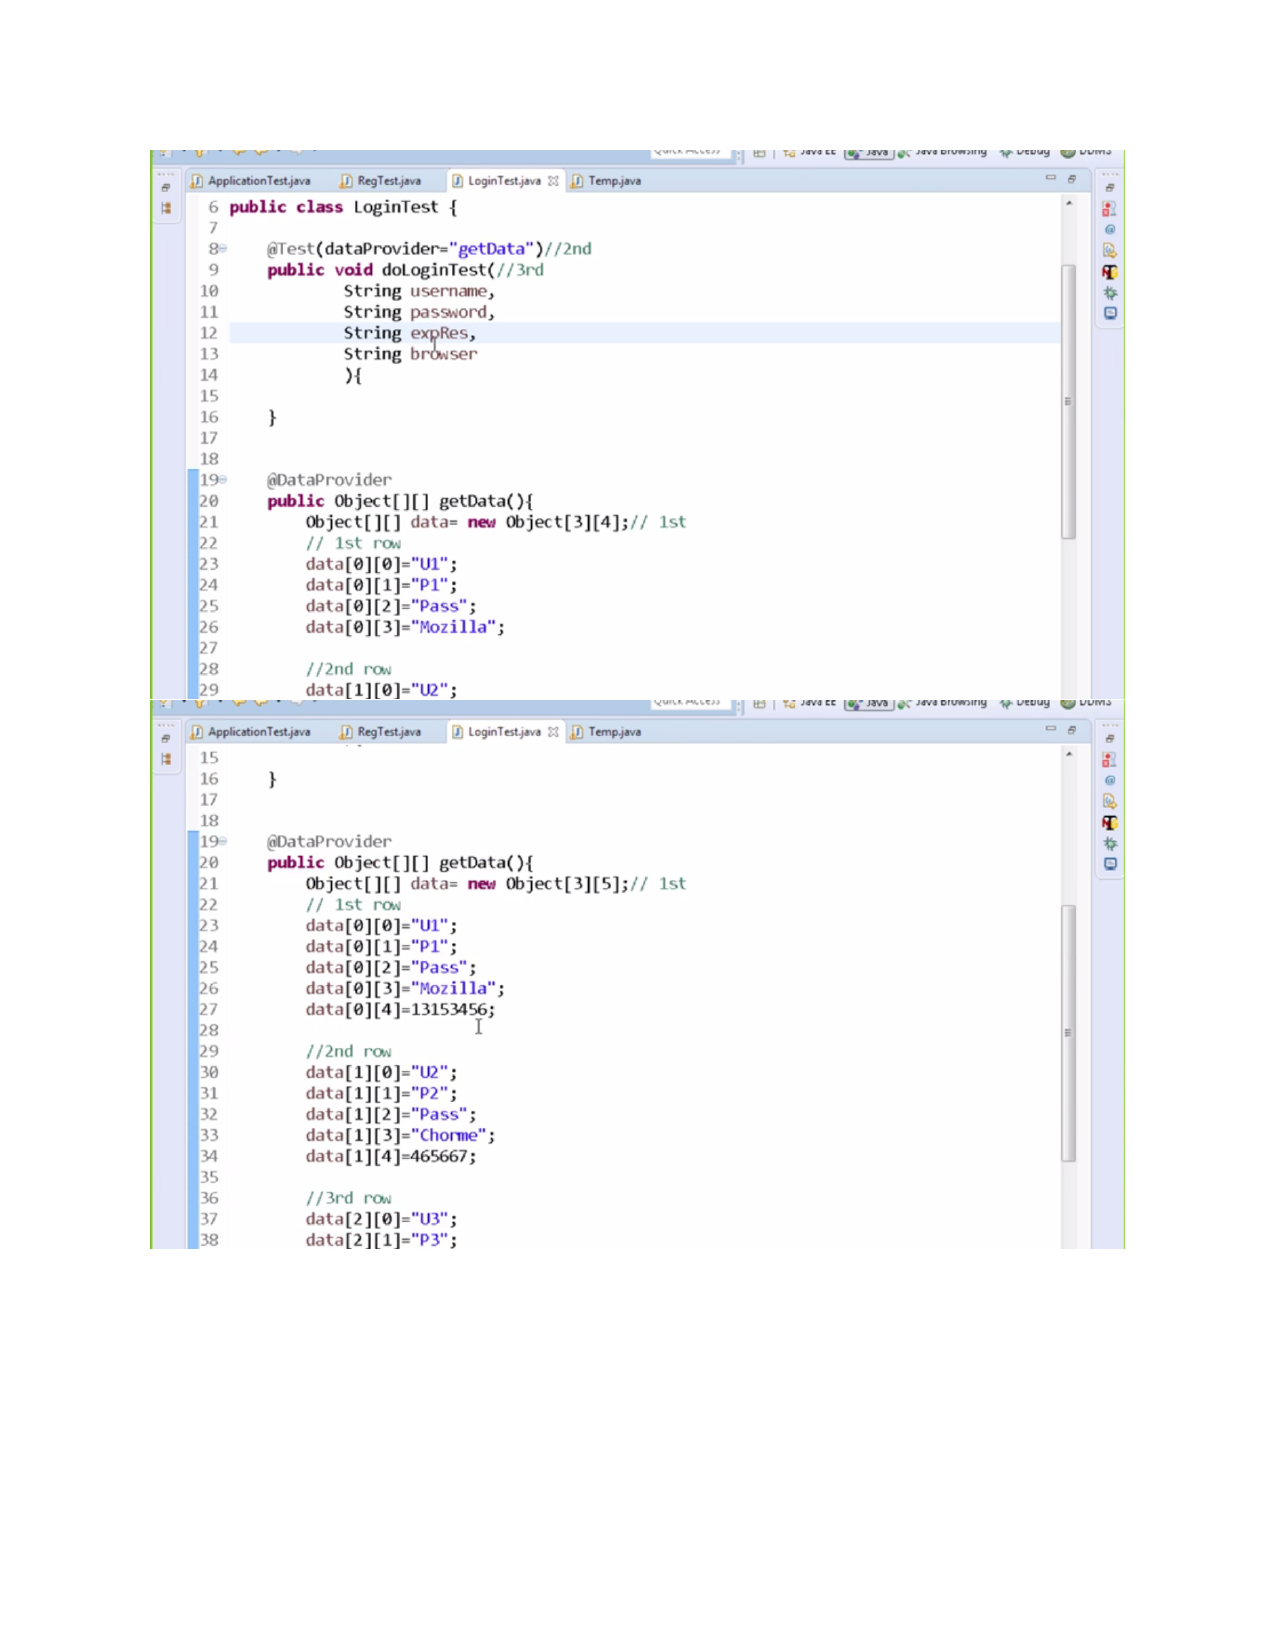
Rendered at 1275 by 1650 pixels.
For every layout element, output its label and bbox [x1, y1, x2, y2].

picture [150, 700, 1125, 1249]
picture [150, 150, 1125, 699]
